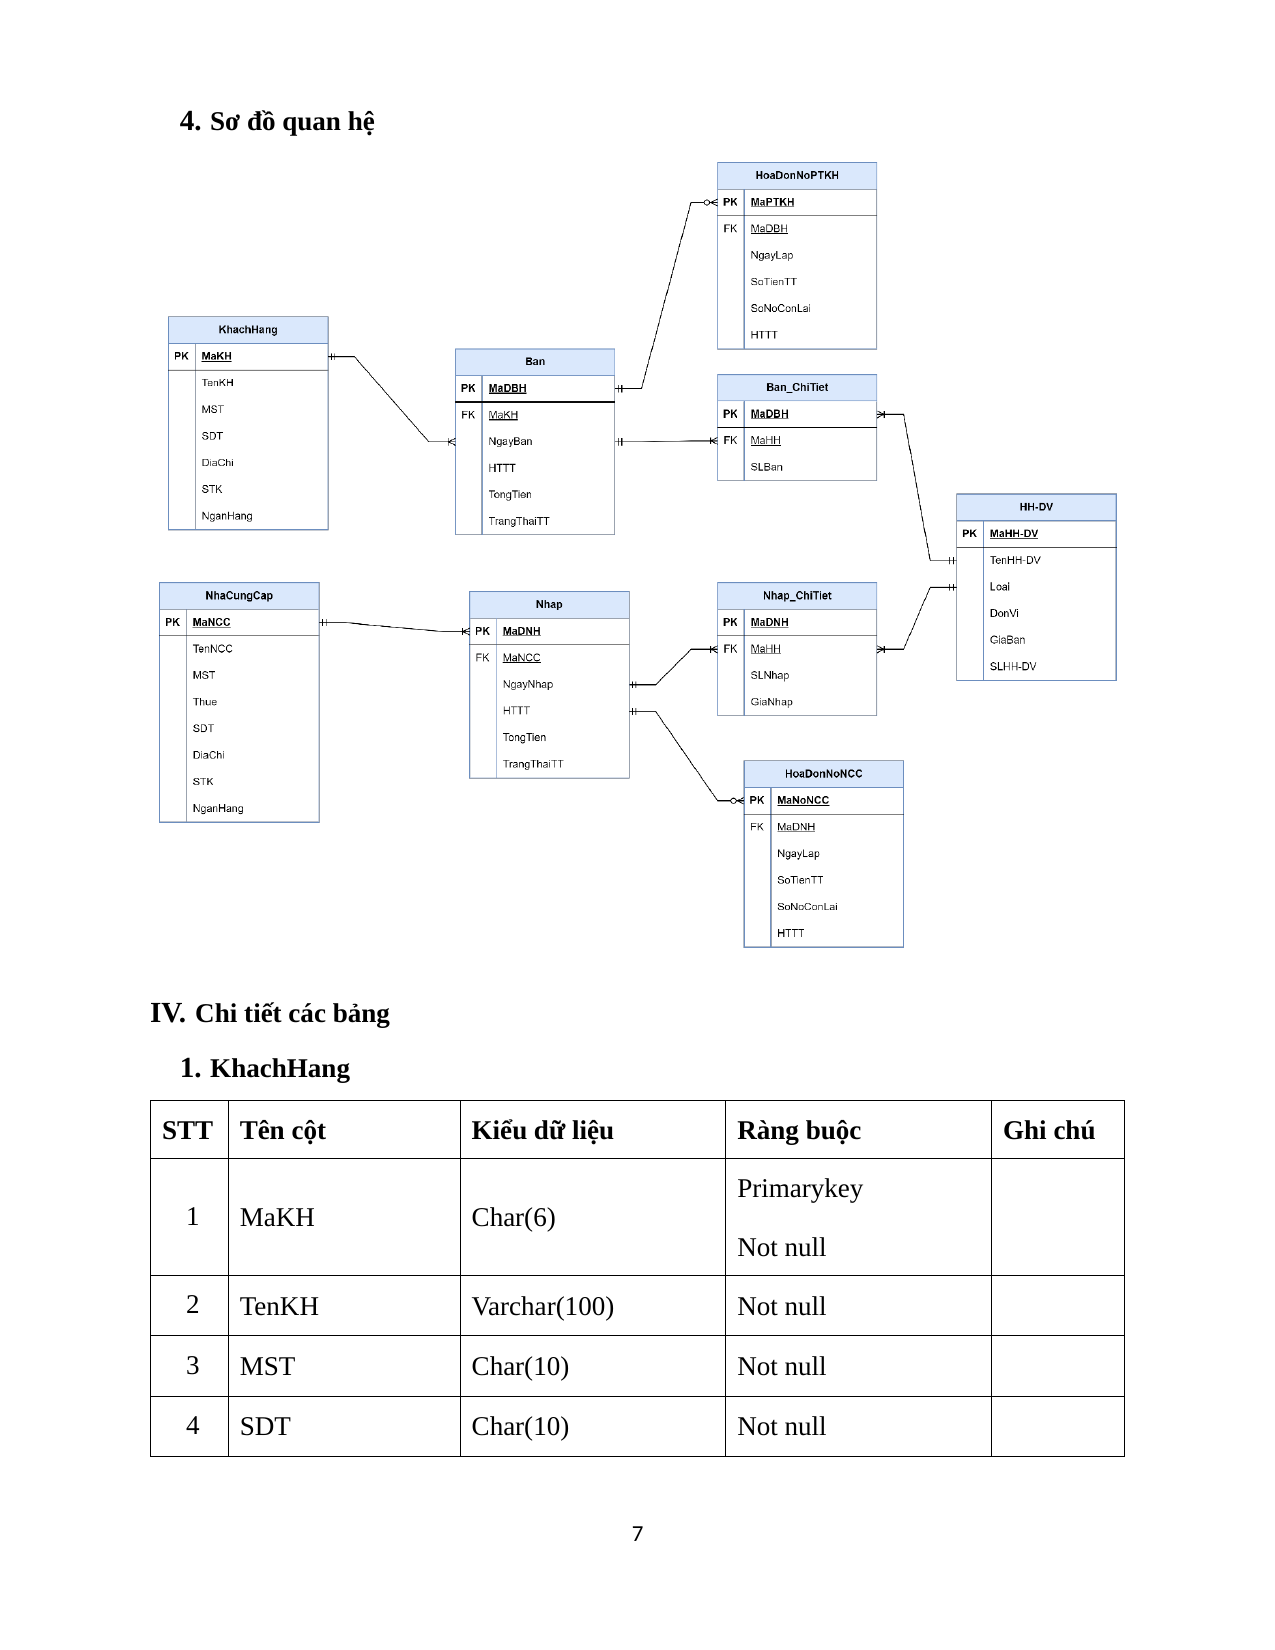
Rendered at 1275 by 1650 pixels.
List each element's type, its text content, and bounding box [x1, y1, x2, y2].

subtitle Sơ đồ quan hệ [179, 103, 1125, 137]
table_cell MaKH [229, 1159, 460, 1275]
table_cell [151, 1159, 228, 1275]
table_cell Char(6) [461, 1159, 725, 1275]
table_cell [992, 1159, 1124, 1275]
subtitle KhachHang [179, 1050, 1125, 1083]
table_cell Not null [726, 1276, 991, 1335]
table_header Tên cột [229, 1101, 460, 1158]
table_header STT [151, 1101, 228, 1158]
table_cell [992, 1336, 1124, 1396]
table_header Ràng buộc [726, 1101, 991, 1158]
table_cell SDT [229, 1397, 460, 1456]
table_cell [992, 1397, 1124, 1456]
table_cell Primarykey Not null [726, 1159, 991, 1275]
table_cell Char(10) [461, 1336, 725, 1396]
table_cell [992, 1276, 1124, 1335]
picture [150, 153, 1125, 957]
table_cell TenKH [229, 1276, 460, 1335]
table_cell [151, 1276, 228, 1335]
table_cell [151, 1336, 228, 1396]
table_cell Char(10) [461, 1397, 725, 1456]
subtitle Chi tiết các bảng [150, 996, 1125, 1029]
table_header Ghi chú [992, 1101, 1124, 1158]
table_header Kiểu dữ liệu [461, 1101, 725, 1158]
table_cell Not null [726, 1336, 991, 1396]
table_cell [151, 1397, 228, 1456]
table_cell Not null [726, 1397, 991, 1456]
table_cell Varchar(100) [461, 1276, 725, 1335]
table_cell MST [229, 1336, 460, 1396]
